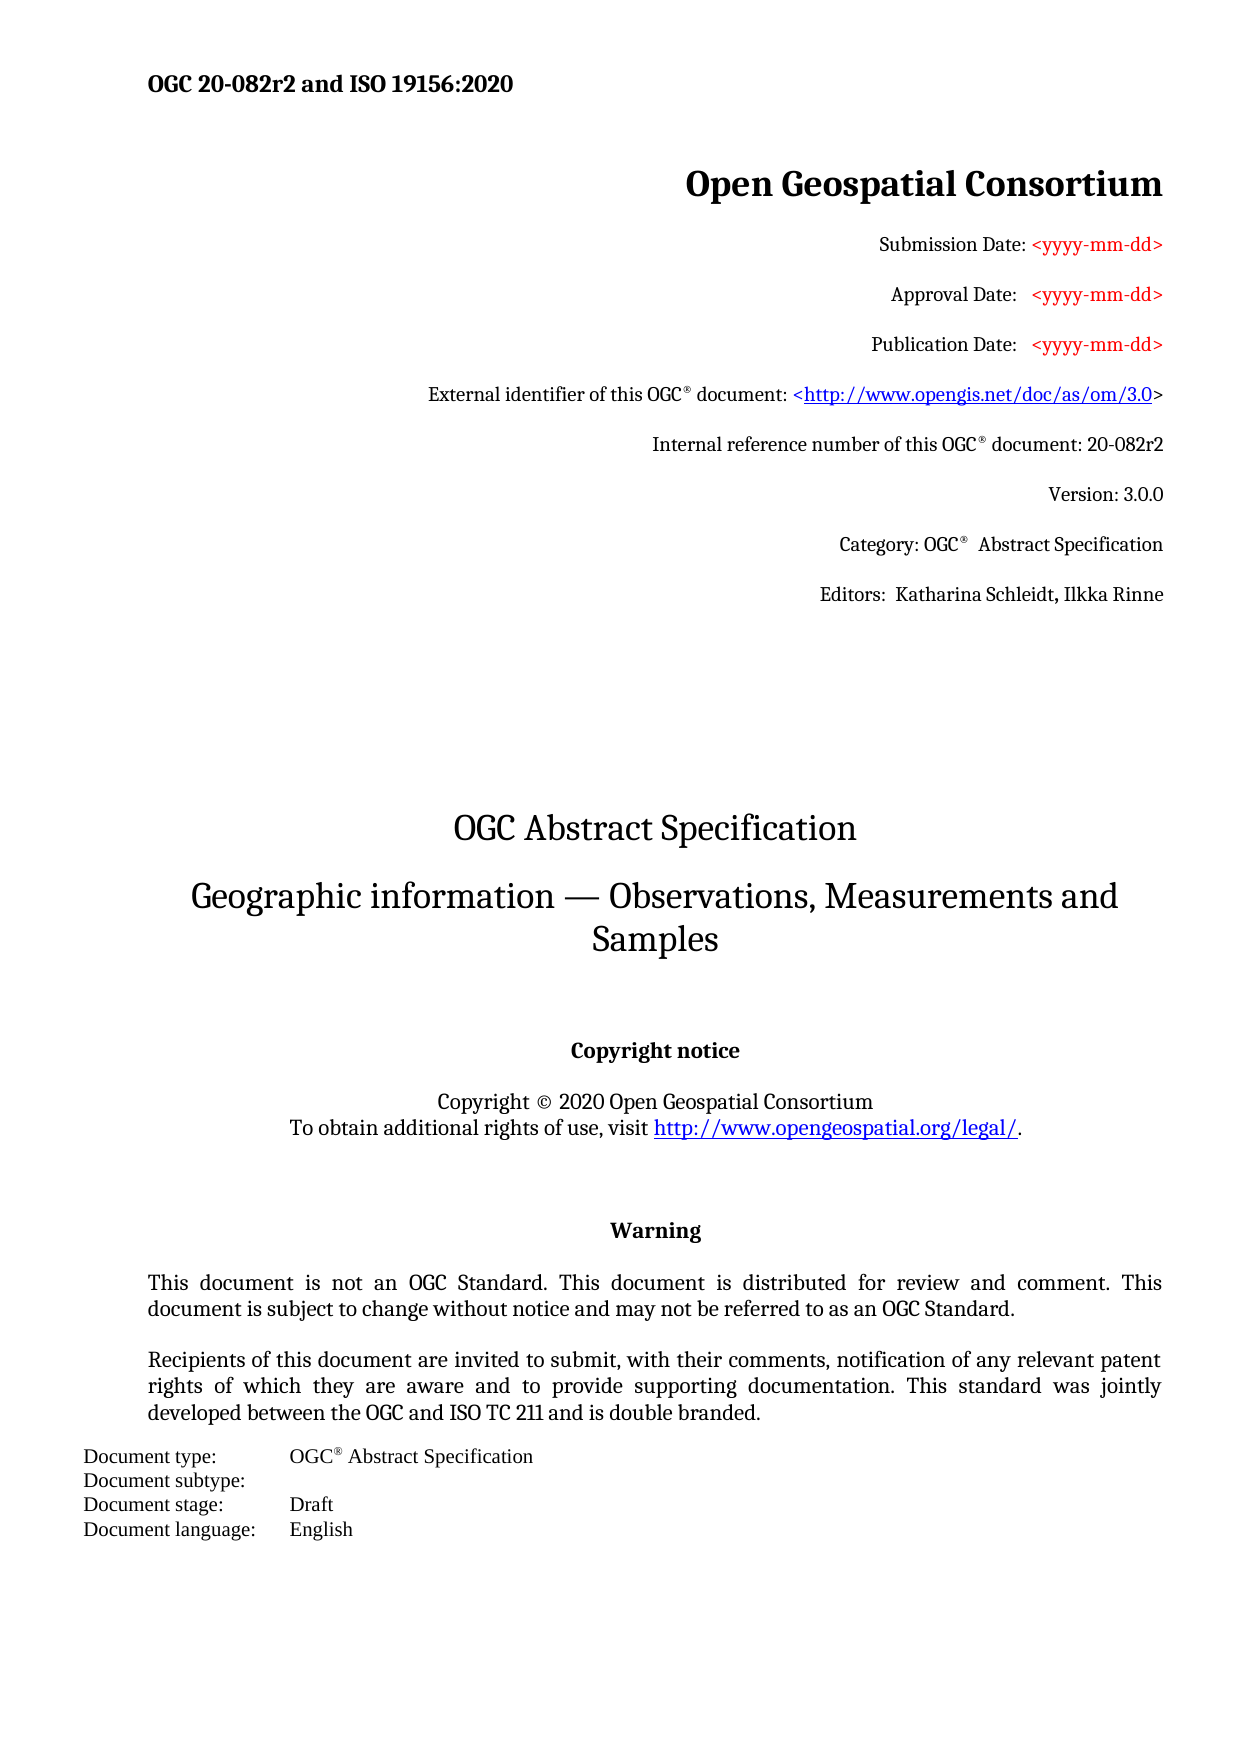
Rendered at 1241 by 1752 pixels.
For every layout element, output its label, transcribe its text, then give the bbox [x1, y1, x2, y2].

text Internal reference number of this OGC® document: 20-082r2 [148, 431, 1163, 456]
text Editors: Katharina Schleidt, Ilkka Rinne [148, 581, 1163, 606]
text Submission Date: <yyyy-mm-dd> [148, 231, 1163, 256]
text Geographic information — Observations [148, 875, 1163, 961]
text External identifier of this OGC® document: <http://www.opengis.net/doc/as/om/3.0> [148, 381, 1163, 406]
text This document is not an OGC Standard. This document is distributed for review and comment. This document is subject to change without notice and may not be referred to as an OGC Standard. [148, 1269, 1163, 1322]
text Version: 3.0.0 [148, 481, 1163, 506]
text Publication Date: <yyyy-mm-dd> [148, 331, 1163, 356]
text Recipients of this document are invited to submit, with their comments, notification of any relevant patent rights of which they are aware and to provide supporting documentation. This standard was jointly developed between the OGC and ISO TC 211 and is double branded. [148, 1347, 1163, 1426]
text Copyright © 2020 Open Geospatial Consortium To obtain additional rights of use, visit http://www.opengeospatial.org/legal/. [148, 1089, 1163, 1142]
text Copyright notice [177, 1037, 1134, 1064]
text Document subtype: [83, 1468, 1099, 1492]
text Category: OGC® Abstract Specification [148, 531, 1163, 556]
text Document stage: Draft [83, 1492, 1099, 1516]
text Document type: OGC® Abstract Specification [83, 1444, 1099, 1468]
text Warning [148, 1218, 1163, 1244]
text Document language: English [83, 1516, 1099, 1541]
text Approval Date: <yyyy-mm-dd> [148, 281, 1163, 306]
text OGC Abstract Specification [148, 807, 1163, 850]
text Open Geospatial Consortium [148, 163, 1163, 206]
